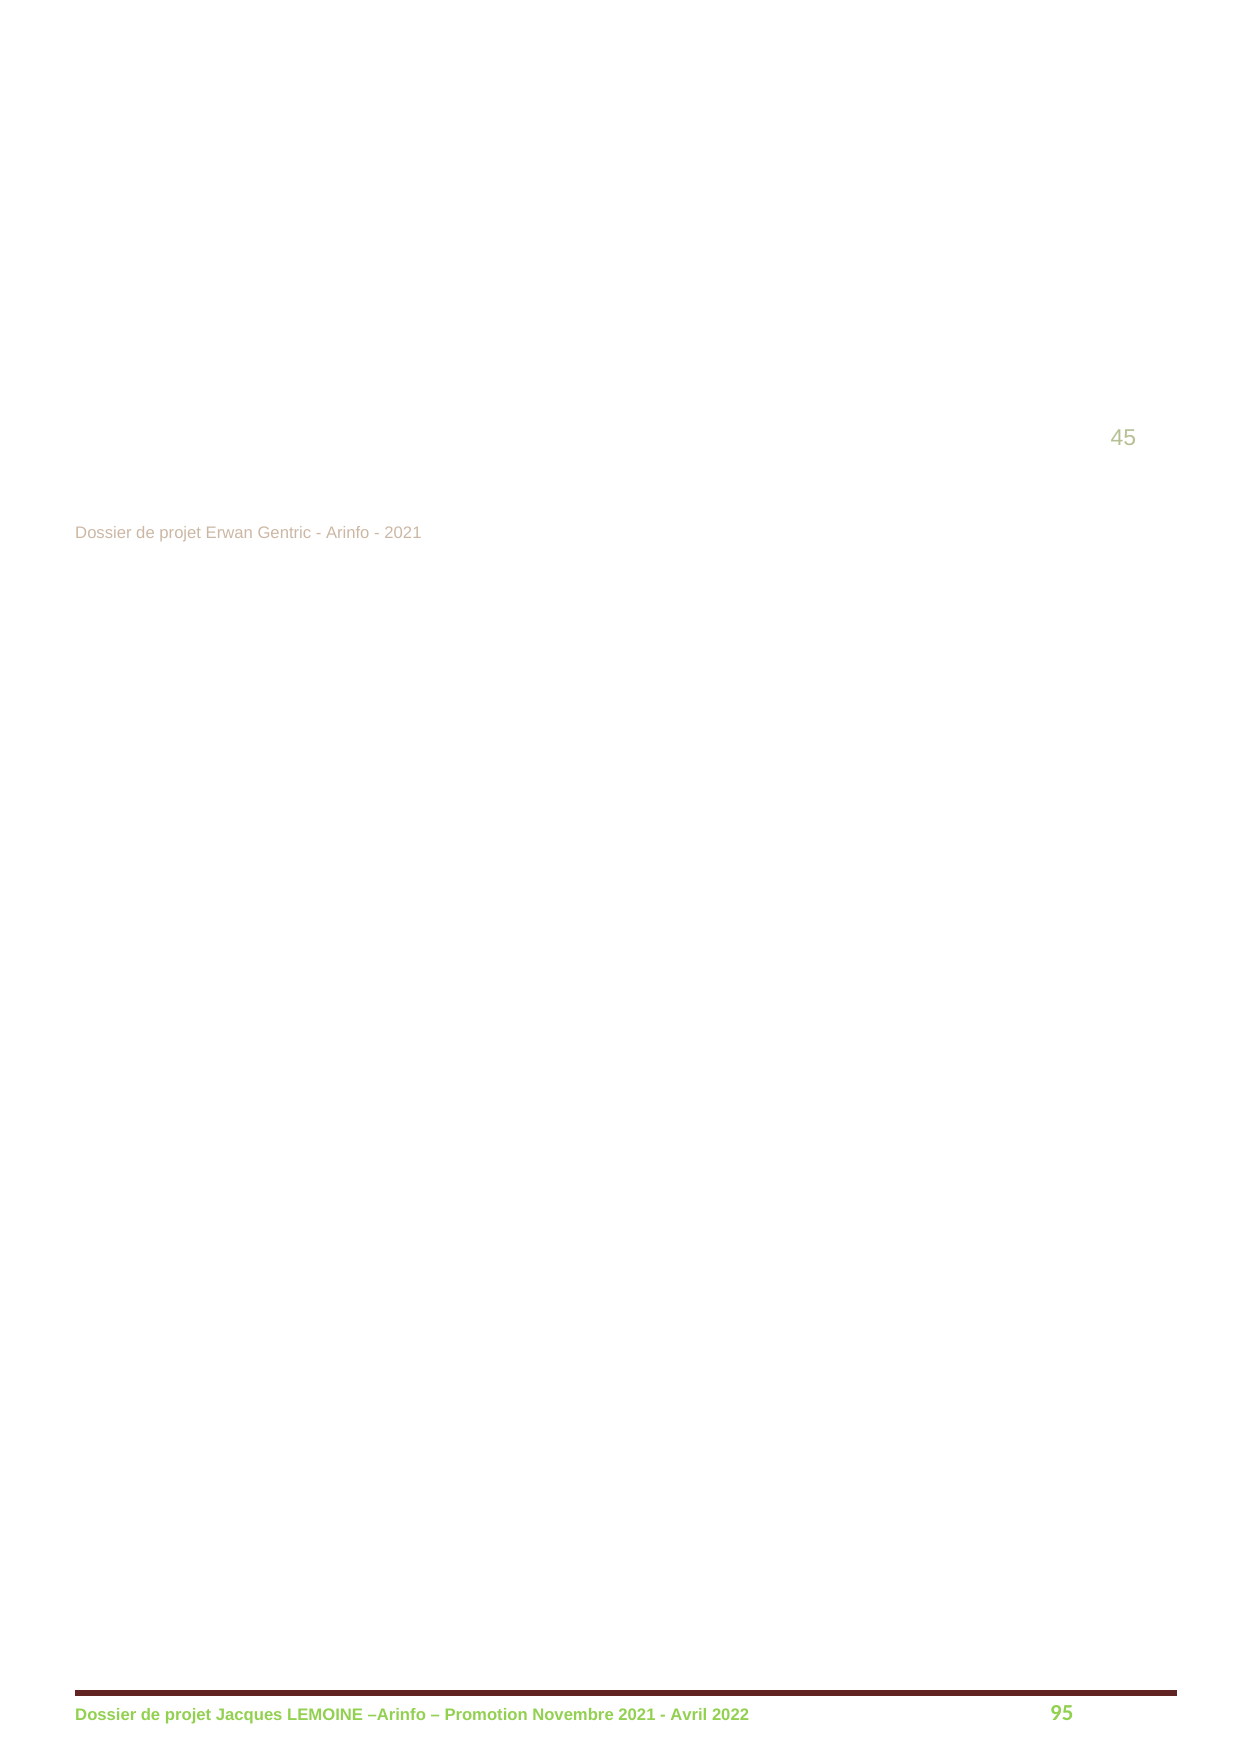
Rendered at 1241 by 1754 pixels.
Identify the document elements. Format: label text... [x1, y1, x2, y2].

text Dossier de projet Erwan Gentric - Arinfo - 2021 [75, 523, 1177, 542]
text 45 [1110, 424, 1177, 451]
